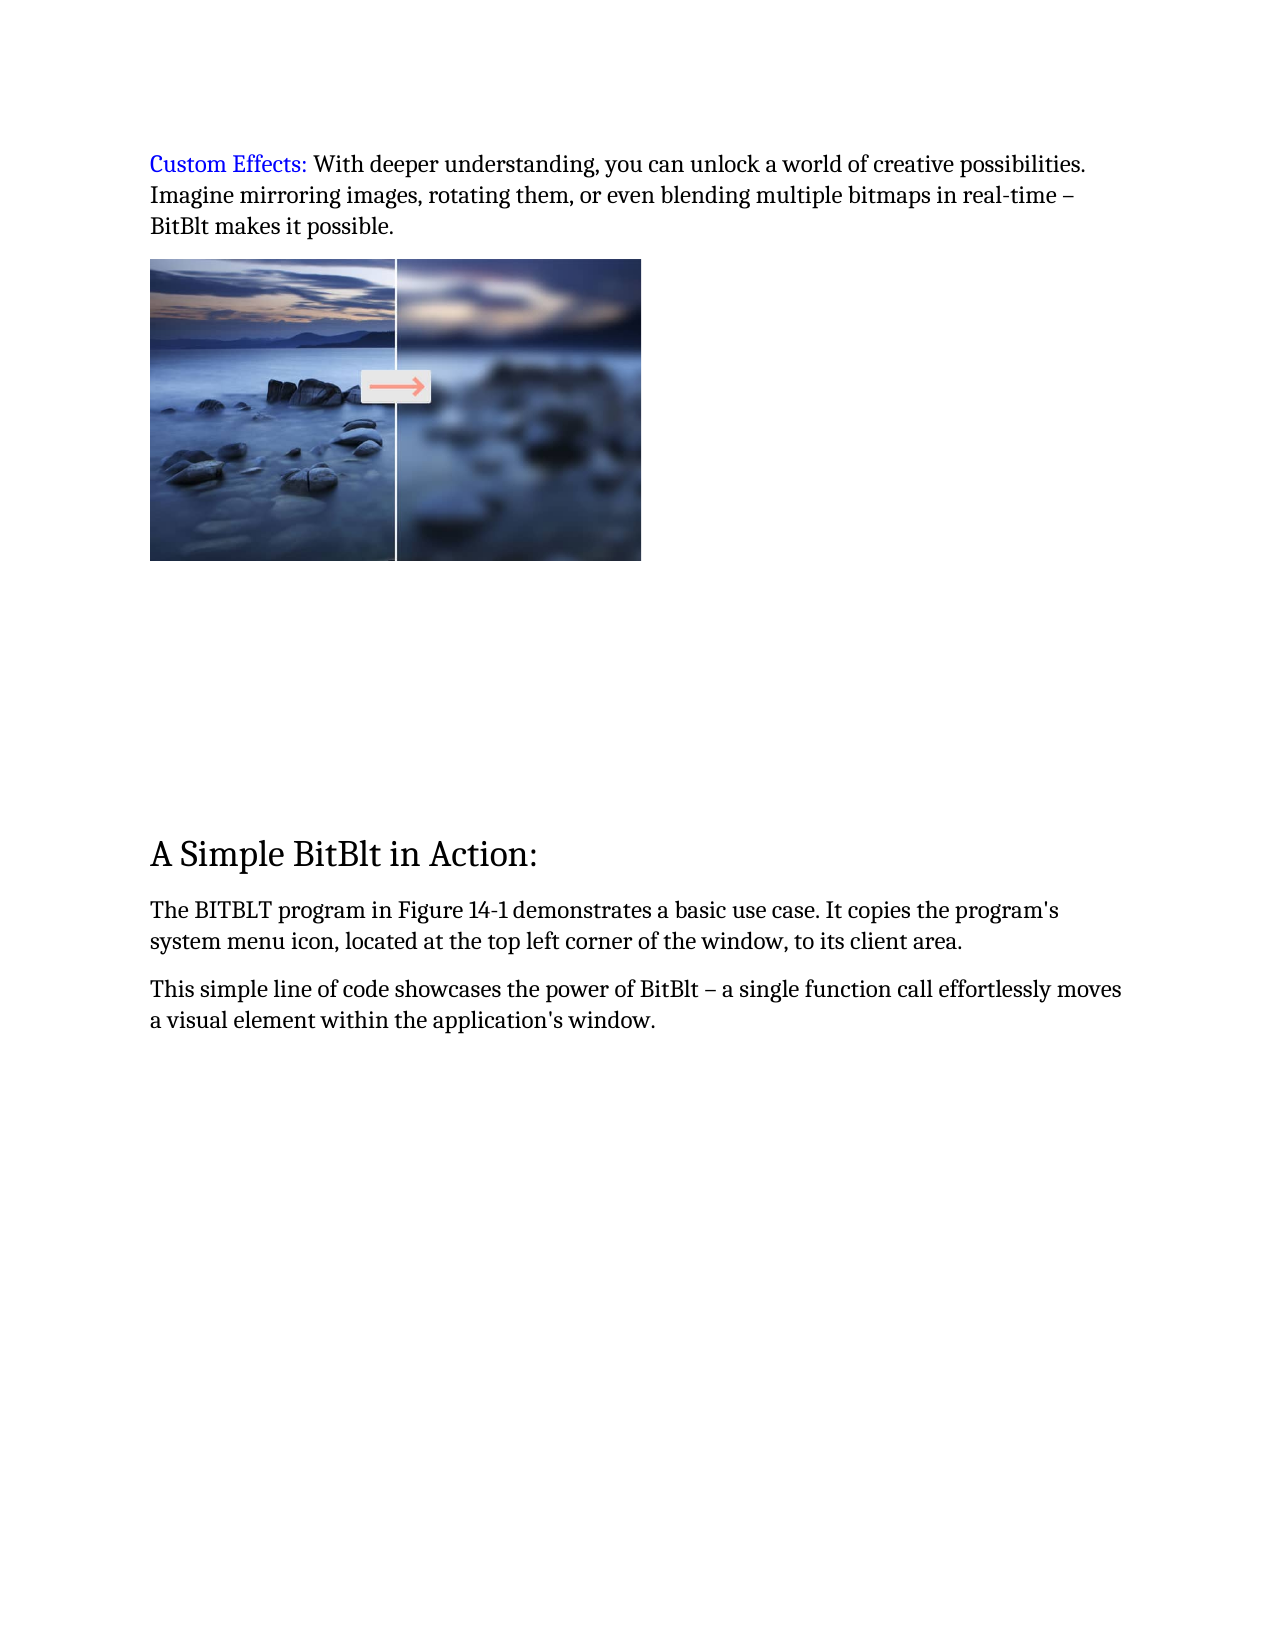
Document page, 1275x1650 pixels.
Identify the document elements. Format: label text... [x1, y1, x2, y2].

text The BITBLT program in Figure 14-1 demonstrates a basic use case. It copies the program's system menu icon, located at the top left corner of the window, to its client area. [150, 896, 1125, 956]
text Custom Effects: With deeper understanding, you can unlock a world of creative possibilities. Imagine mirroring images, rotating them, or even blending multiple bitmaps in real-time – BitBlt makes it possible. [150, 150, 1125, 241]
text This simple line of code showcases the power of BitBlt – a single function call effortlessly moves a visual element within the application's window. [150, 975, 1125, 1034]
picture [150, 259, 642, 561]
text A Simple BitBlt in Action: [150, 833, 1125, 876]
